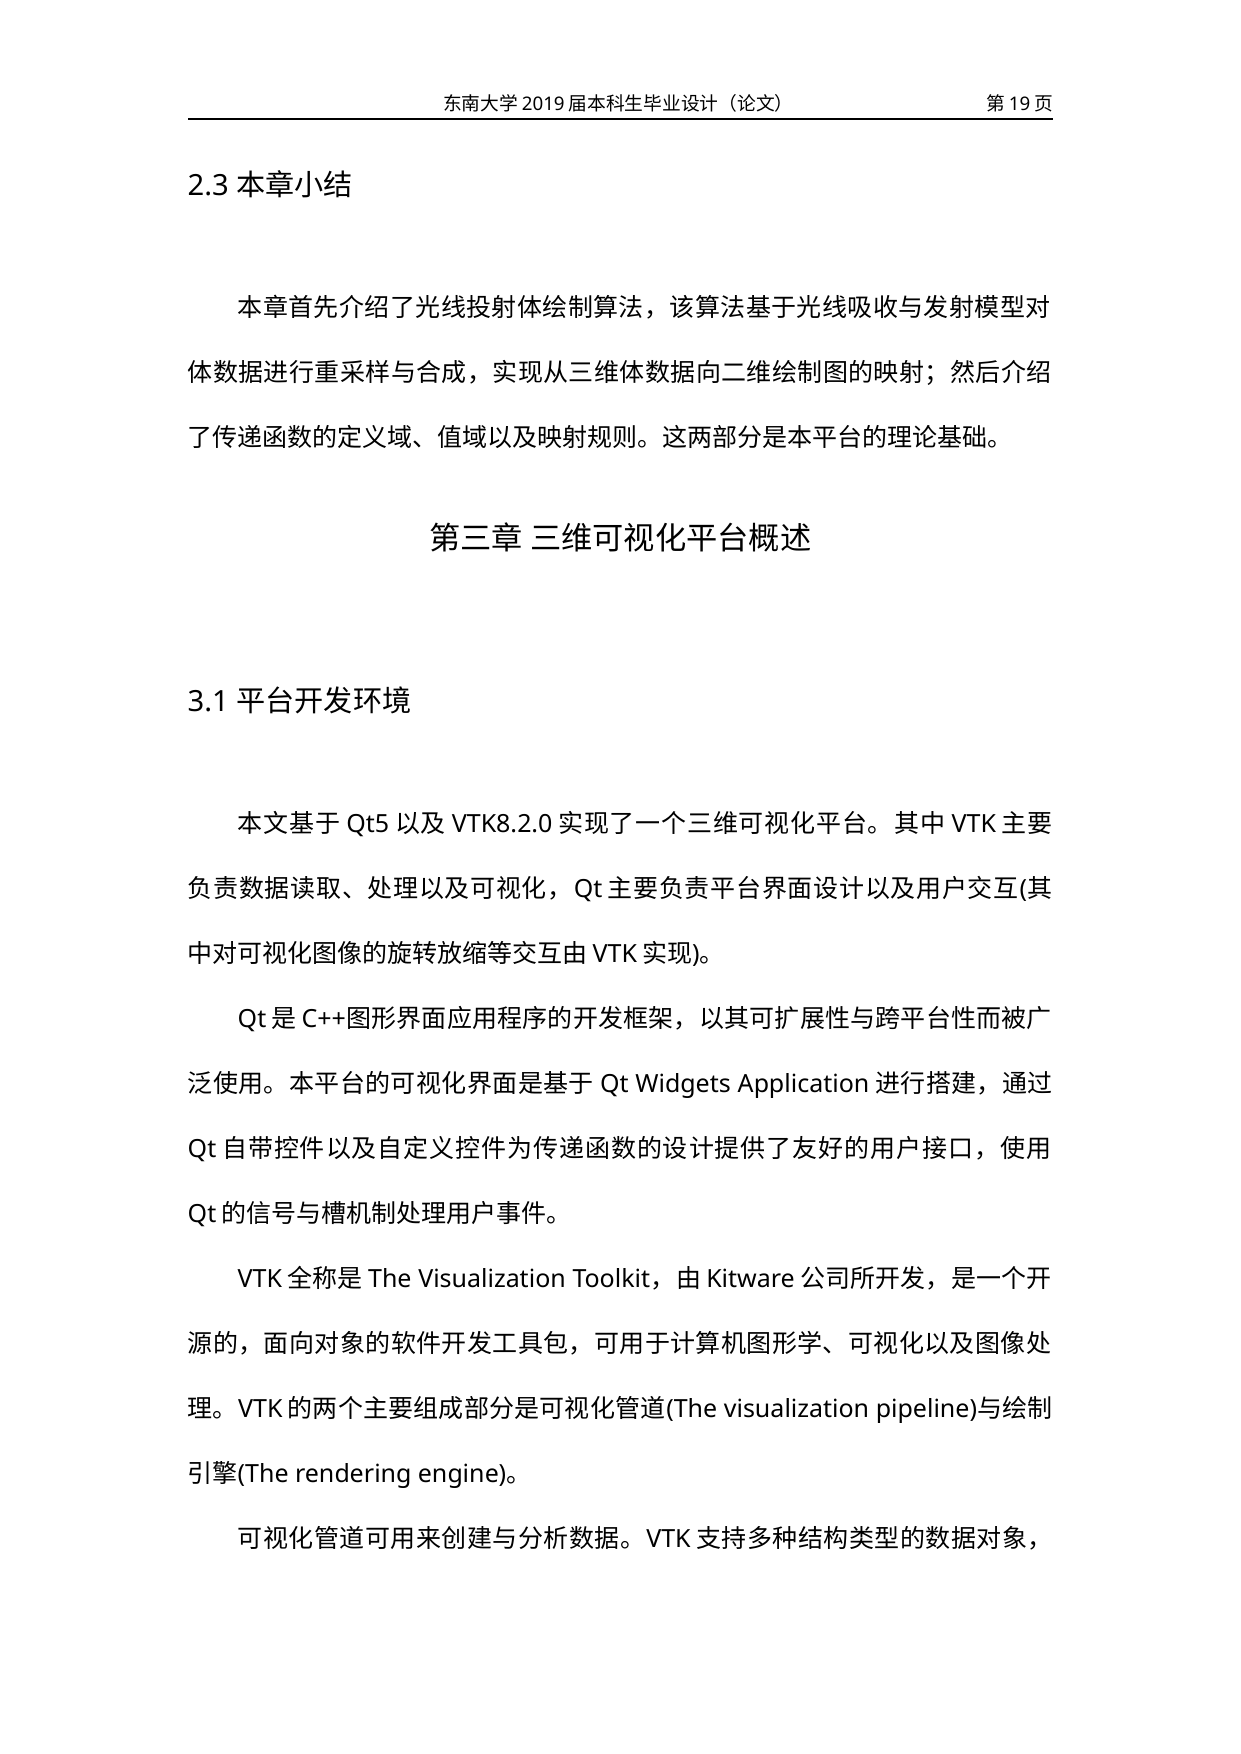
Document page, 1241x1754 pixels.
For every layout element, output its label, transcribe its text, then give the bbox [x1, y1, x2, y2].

text 第三章 三维可视化平台概述 [187, 503, 1053, 568]
text VTK全称是The Visualization Toolkit，由Kitware公司所开发，是一个开源的，面向对象的软件开发工具包，可用于计算机图形学、可视化以及图像处理。VTK的两个主要组成部分是可视化管道(The visualization pipeline)与绘制引擎(The rendering engine)。 [187, 1244, 1053, 1504]
subtitle 2.3 本章小结 [187, 150, 1053, 215]
subtitle 3.1 平台开发环境 [187, 666, 1053, 731]
text 本章首先介绍了光线投射体绘制算法，该算法基于光线吸收与发射模型对体数据进行重采样与合成，实现从三维体数据向二维绘制图的映射；然后介绍了传递函数的定义域、值域以及映射规则。这两部分是本平台的理论基础。 [187, 273, 1053, 468]
text 本文基于Qt5以及VTK8.2.0实现了一个三维可视化平台。其中VTK主要负责数据读取、处理以及可视化，Qt主要负责平台界面设计以及用户交互(其中对可视化图像的旋转放缩等交互由VTK实现)。 [187, 789, 1053, 984]
text Qt是C++图形界面应用程序的开发框架，以其可扩展性与跨平台性而被广泛使用。本平台的可视化界面是基于Qt Widgets Application进行搭建，通过Qt自带控件以及自定义控件为传递函数的设计提供了友好的用户接口，使用Qt的信号与槽机制处理用户事件。 [187, 984, 1053, 1244]
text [187, 1504, 1053, 1569]
